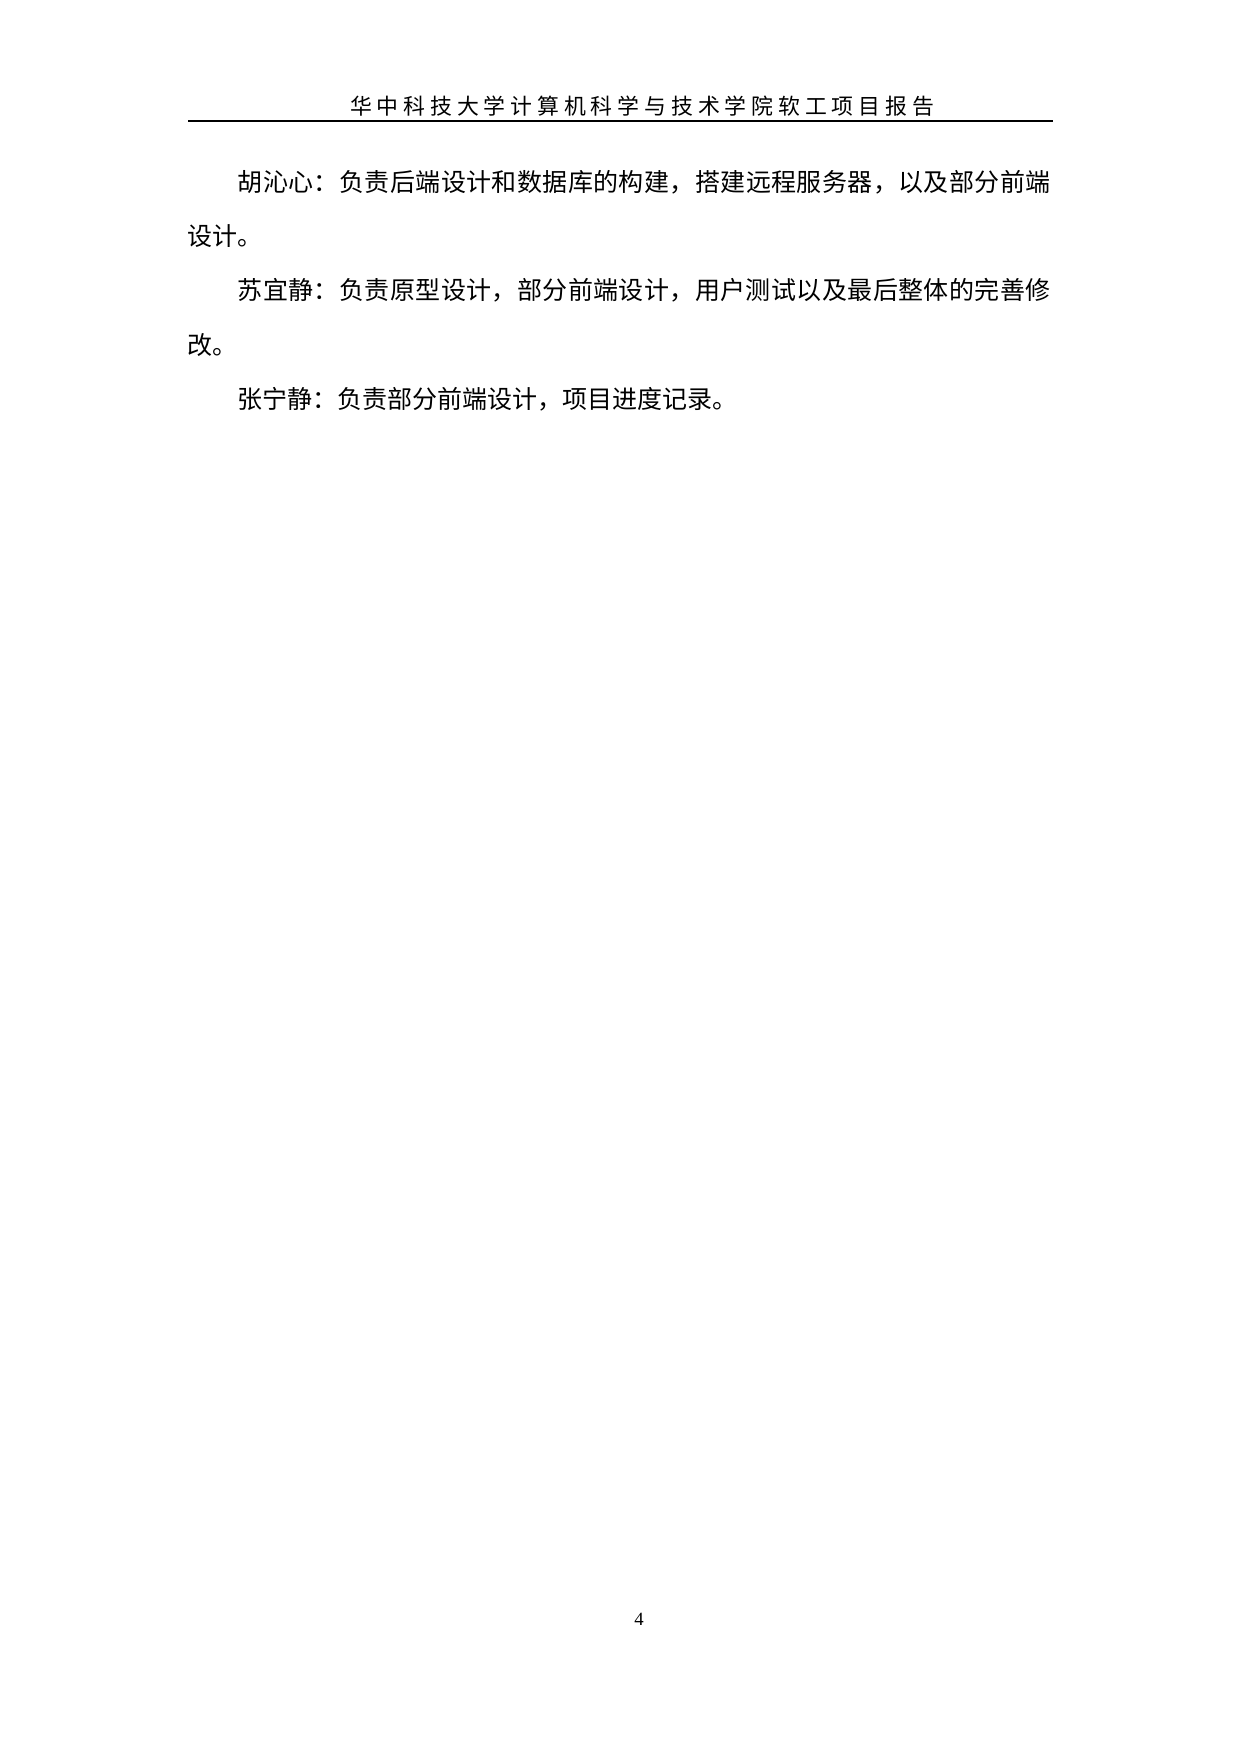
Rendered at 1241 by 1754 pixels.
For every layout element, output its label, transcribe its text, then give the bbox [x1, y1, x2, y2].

text 张宁静：负责部分前端设计，项目进度记录。 [187, 379, 1053, 416]
text 胡沁心：负责后端设计和数据库的构建，搭建远程服务器，以及部分前端设计。 [187, 162, 1053, 253]
text 苏宜静：负责原型设计，部分前端设计，用户测试以及最后整体的完善修改。 [187, 271, 1053, 361]
